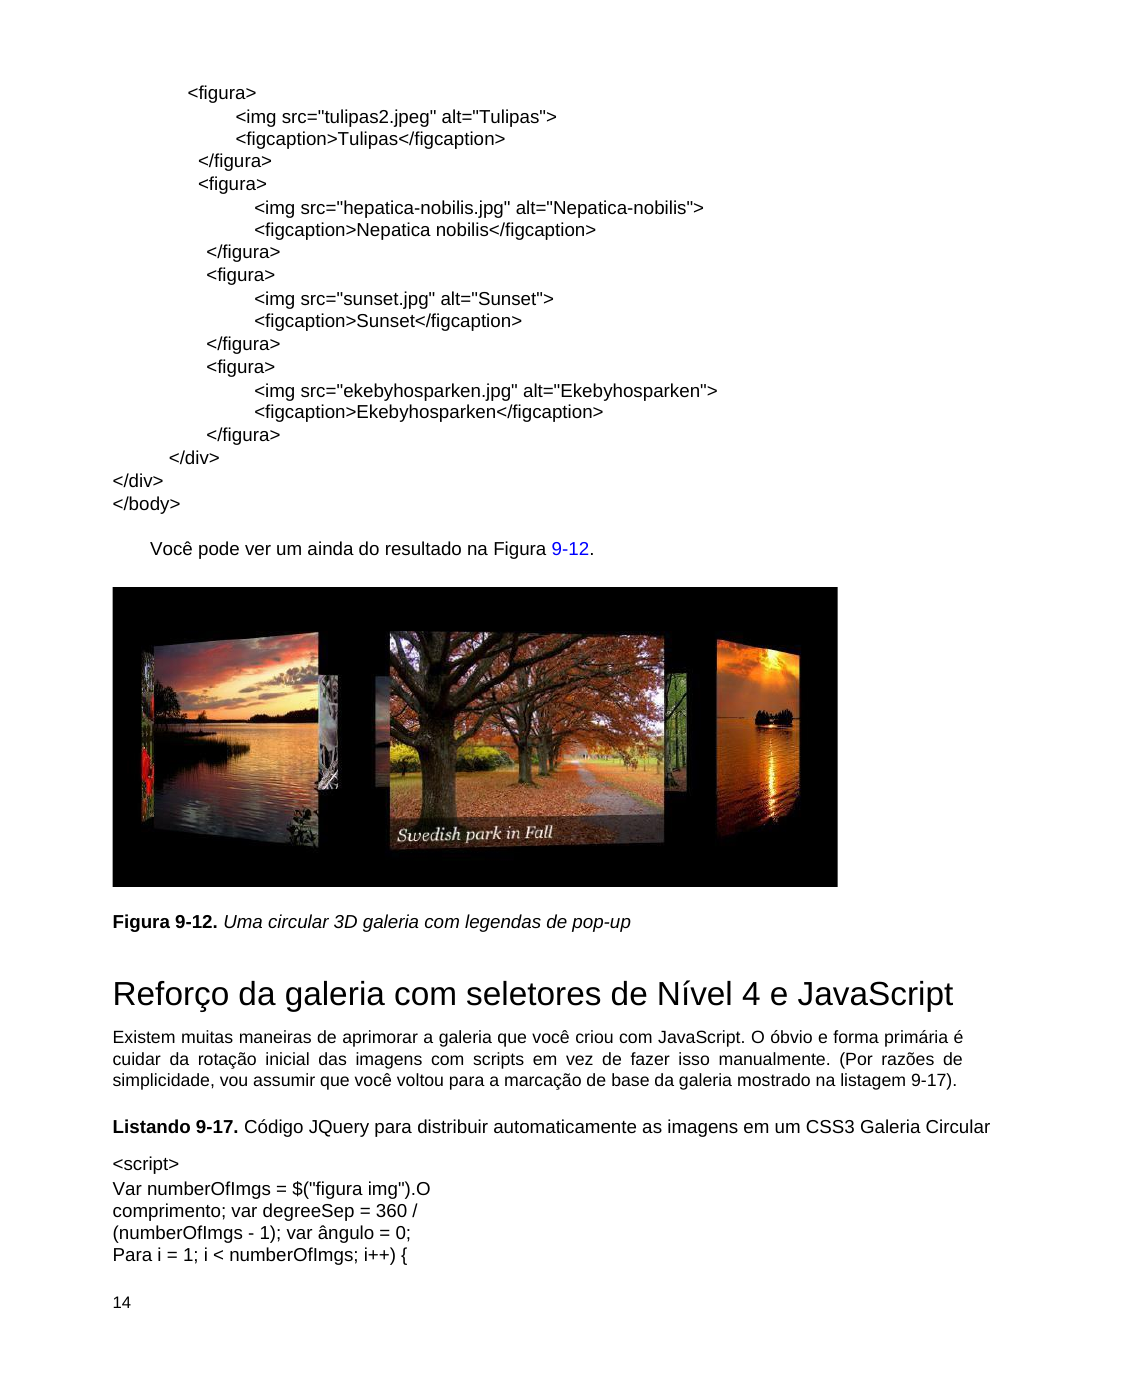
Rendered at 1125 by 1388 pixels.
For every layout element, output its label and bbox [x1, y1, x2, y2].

picture [112, 587, 838, 887]
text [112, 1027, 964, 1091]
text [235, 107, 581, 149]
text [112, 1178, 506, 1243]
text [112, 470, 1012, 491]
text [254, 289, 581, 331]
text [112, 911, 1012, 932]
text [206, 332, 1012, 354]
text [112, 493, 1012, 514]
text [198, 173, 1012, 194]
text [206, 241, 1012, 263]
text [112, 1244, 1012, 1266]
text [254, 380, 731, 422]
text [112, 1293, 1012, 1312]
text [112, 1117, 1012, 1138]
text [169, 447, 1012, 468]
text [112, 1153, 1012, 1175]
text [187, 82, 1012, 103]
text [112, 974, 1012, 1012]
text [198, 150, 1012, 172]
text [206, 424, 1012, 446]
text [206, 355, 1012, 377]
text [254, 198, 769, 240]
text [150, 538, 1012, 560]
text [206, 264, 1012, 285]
